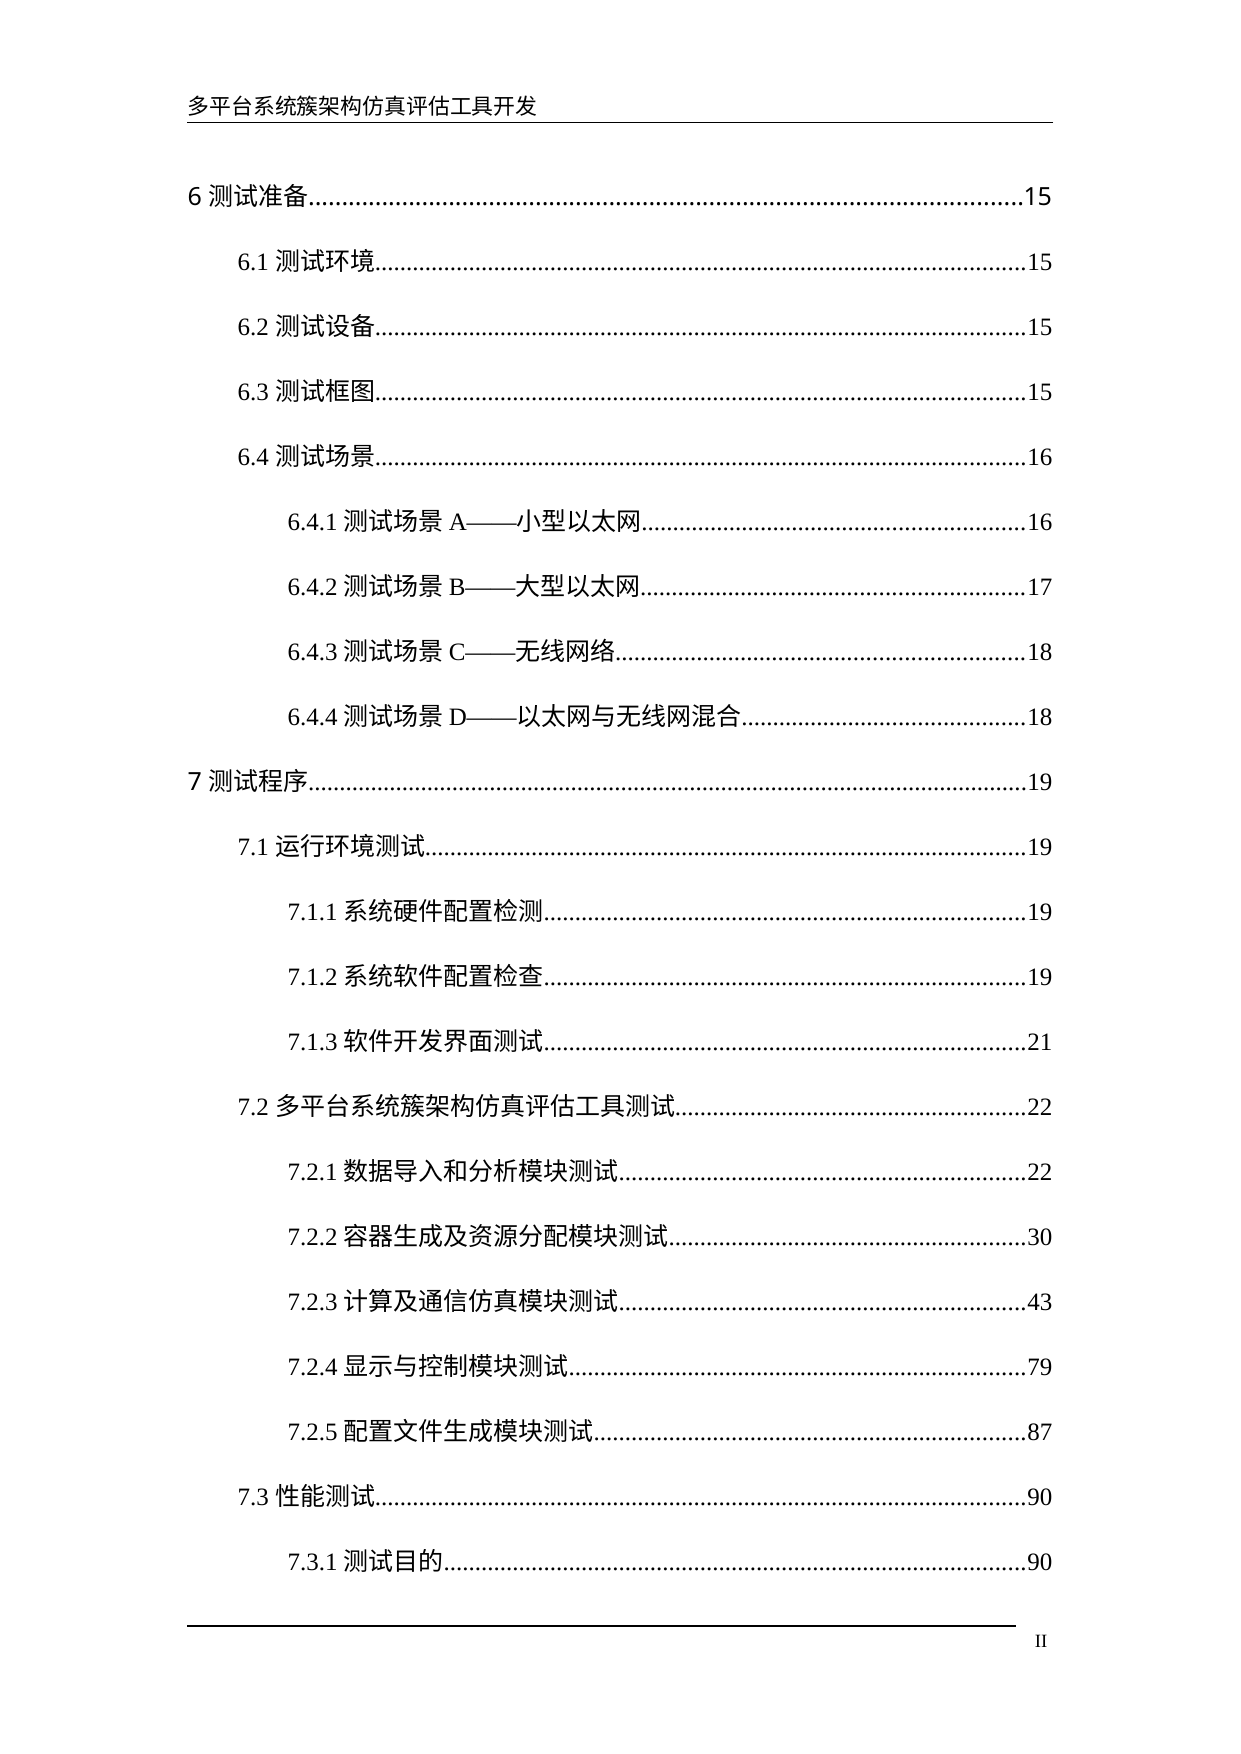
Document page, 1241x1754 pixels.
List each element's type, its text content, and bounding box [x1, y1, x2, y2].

text 6.3 测试框图 15 [237, 357, 1053, 422]
text 6.4.2 测试场景B——大型以太网 17 [287, 552, 1053, 617]
text 6.2 测试设备 15 [237, 292, 1053, 357]
text 7.2.3 计算及通信仿真模块测试 43 [287, 1267, 1053, 1332]
text 7.3 性能测试 90 [237, 1462, 1053, 1527]
text 6.4 测试场景 16 [237, 422, 1053, 487]
text 6.4.1 测试场景A——小型以太网 16 [287, 487, 1053, 552]
text 7.2.5 配置文件生成模块测试 87 [287, 1397, 1053, 1462]
text 7.3.1 测试目的 90 [287, 1527, 1053, 1592]
text 7 测试程序 19 [187, 747, 1053, 812]
text 7.2.1 数据导入和分析模块测试 22 [287, 1137, 1053, 1202]
text 7.2 多平台系统簇架构仿真评估工具测试 22 [237, 1072, 1053, 1137]
text 6.1 测试环境 15 [237, 227, 1053, 292]
text 7.1 运行环境测试 19 [237, 812, 1053, 877]
text 7.2.4 显示与控制模块测试 79 [287, 1332, 1053, 1397]
text 6 测试准备 15 [187, 162, 1053, 227]
text 7.1.1 系统硬件配置检测 19 [287, 877, 1053, 942]
text 6.4.3 测试场景C——无线网络 18 [287, 617, 1053, 682]
text 6.4.4 测试场景D——以太网与无线网混合 18 [287, 682, 1053, 747]
text 7.1.3 软件开发界面测试 21 [287, 1007, 1053, 1072]
text 7.1.2 系统软件配置检查 19 [287, 942, 1053, 1007]
text 7.2.2 容器生成及资源分配模块测试 30 [287, 1202, 1053, 1267]
